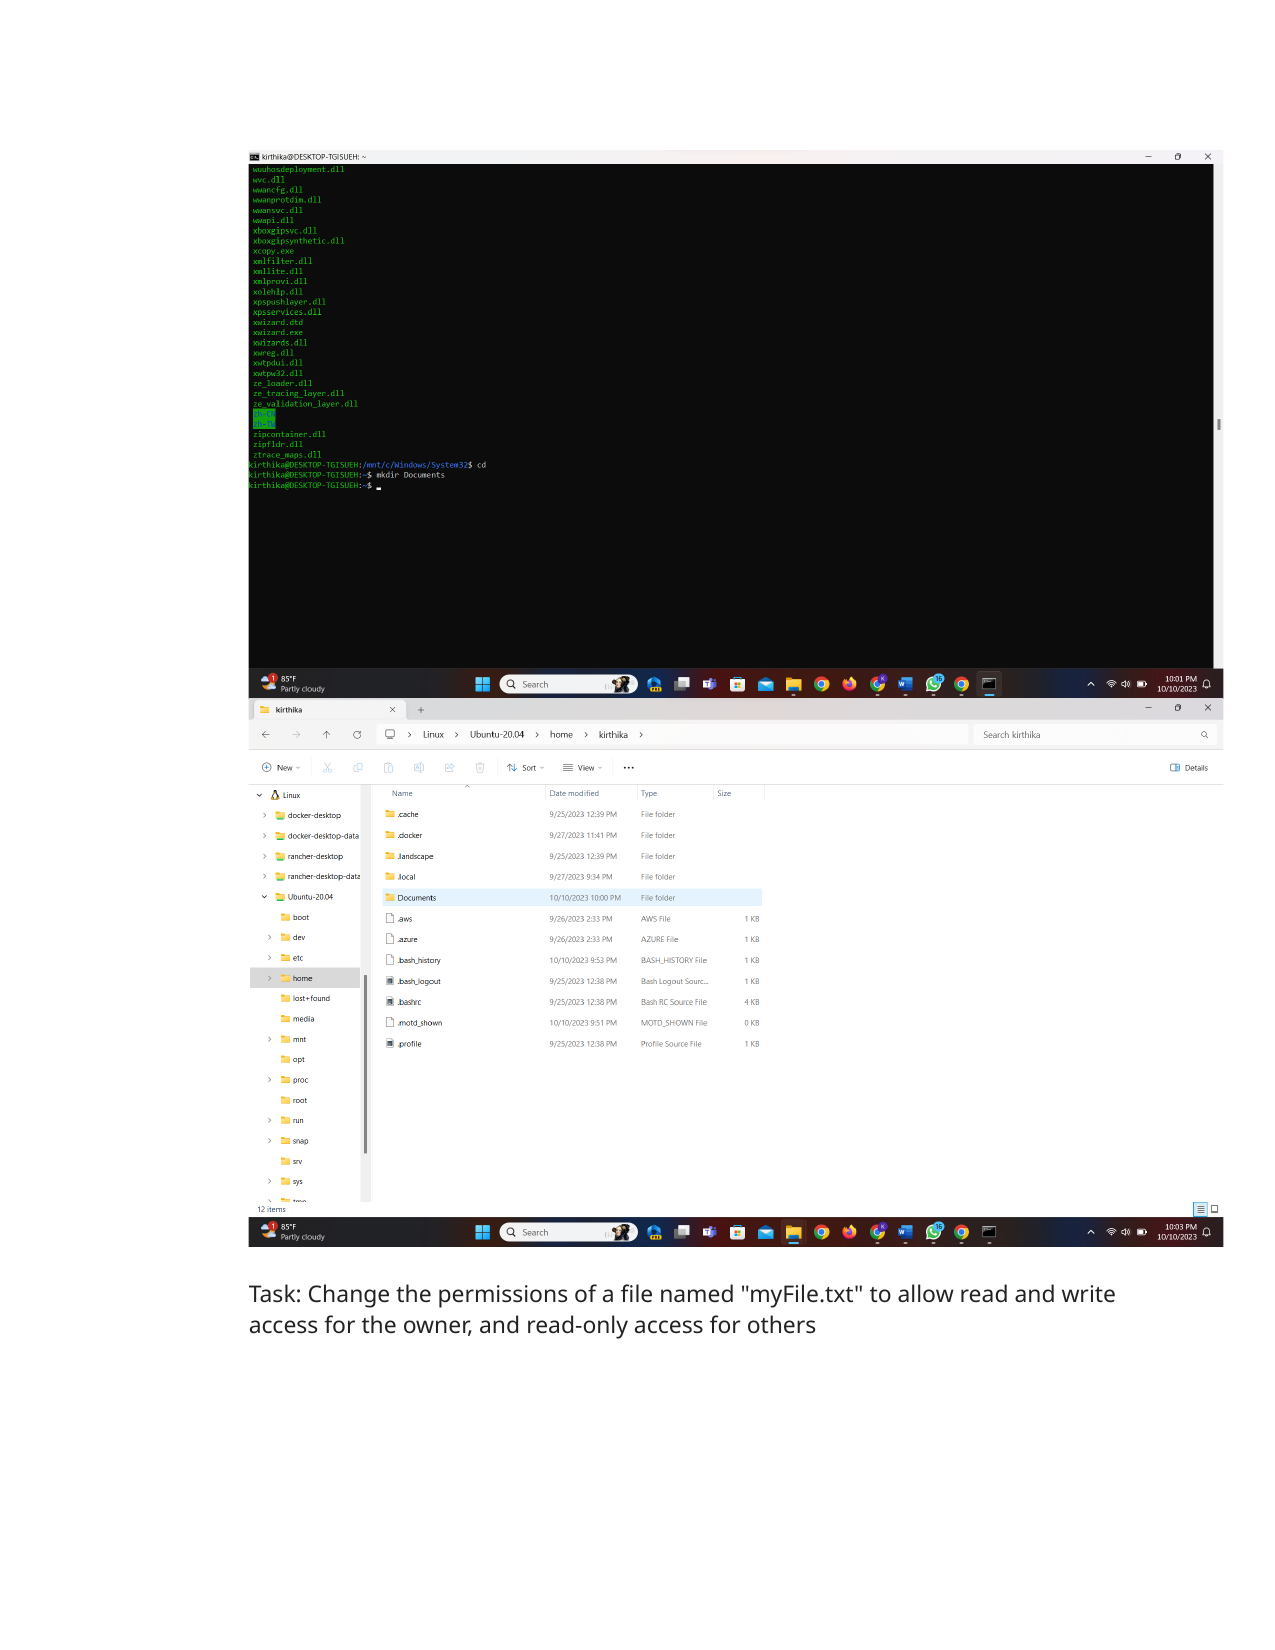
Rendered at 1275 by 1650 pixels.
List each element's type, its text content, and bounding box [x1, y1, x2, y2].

picture [248, 150, 1224, 1247]
text Task: Create a new directory called "Documents" within your home directory Task: Change the permissions of a file named "myFile.txt" to allow read and write access for the owner, and read-only access for others [248, 1247, 1125, 1341]
